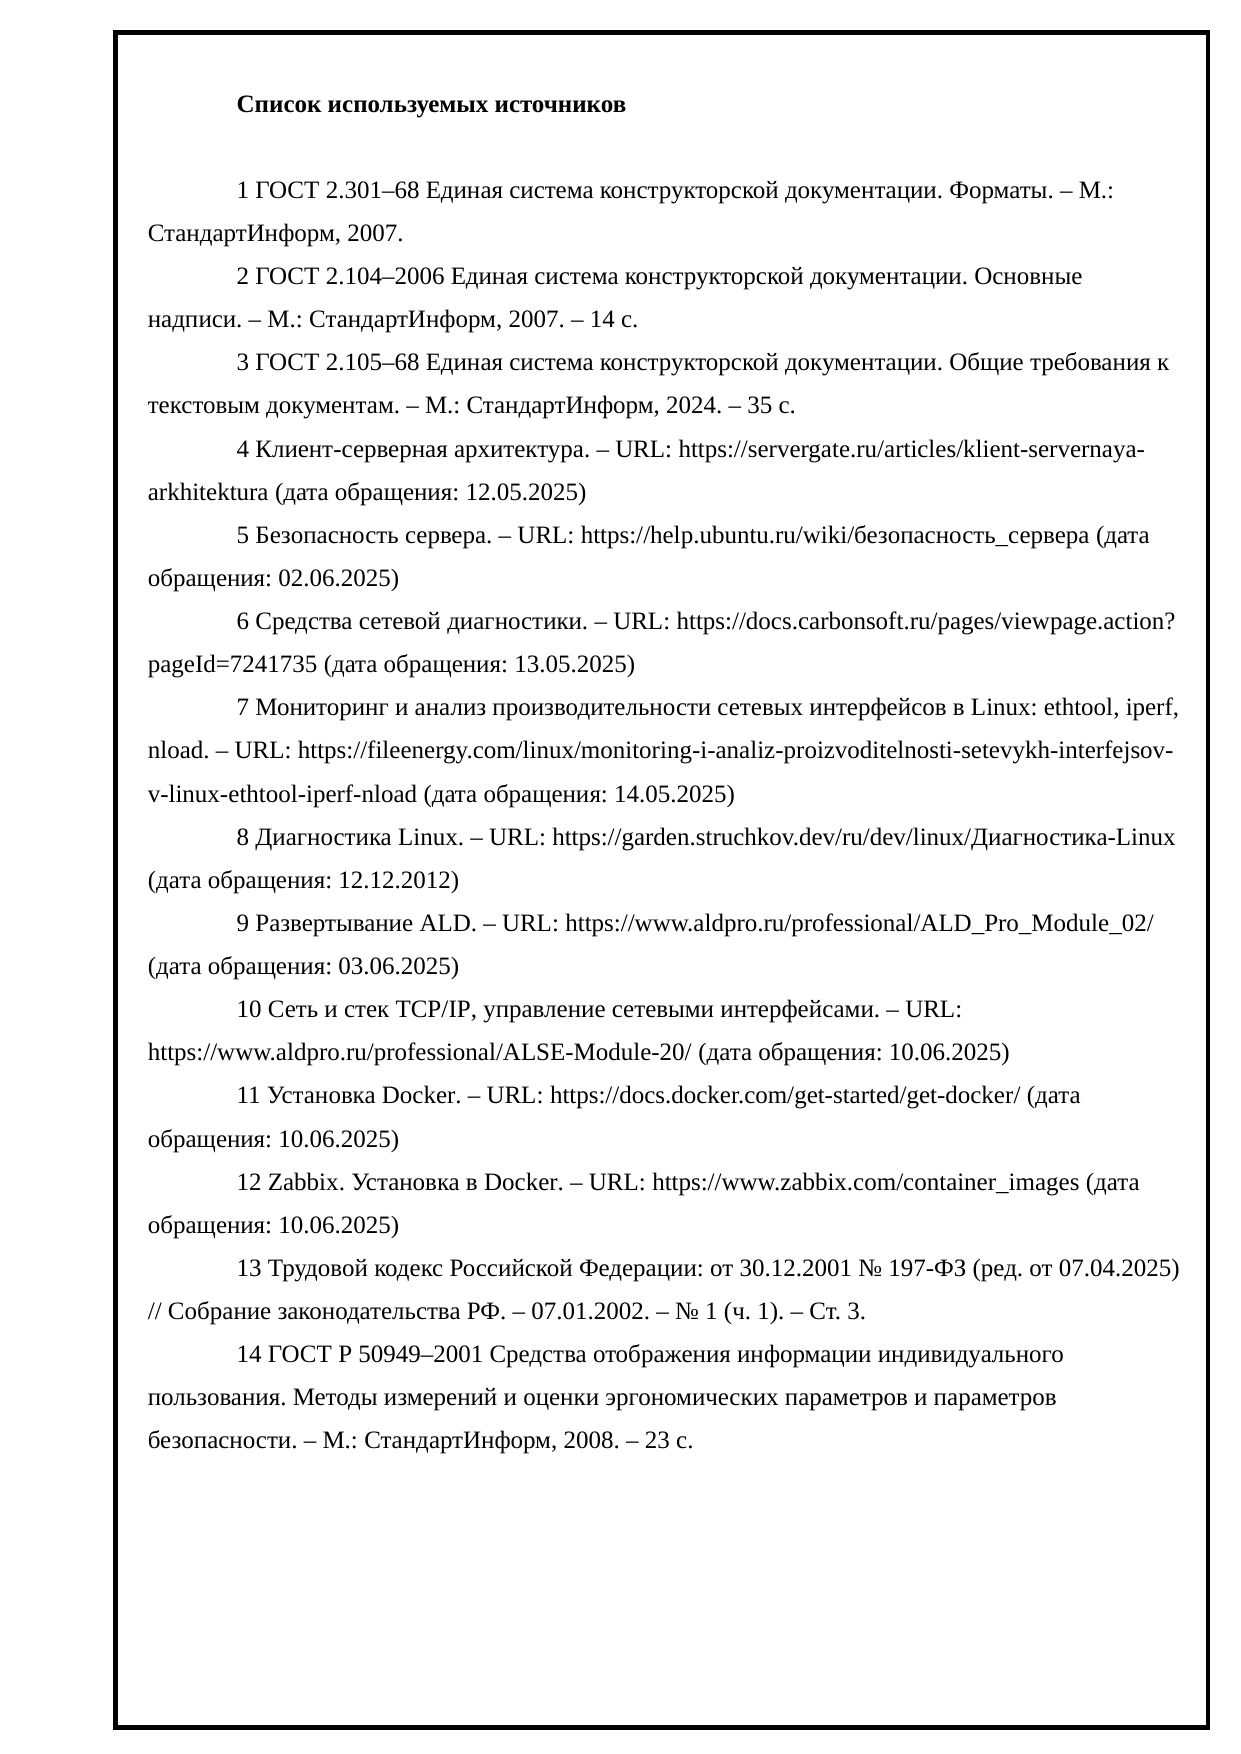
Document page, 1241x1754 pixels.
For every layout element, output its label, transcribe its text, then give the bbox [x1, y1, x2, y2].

text 8 Диагностика Linux. – URL: https://garden.struchkov.dev/ru/dev/linux/Диагностика-Linux (дата обращения: 12.12.2012) [148, 822, 1181, 894]
text 4 Клиент-серверная архитектура. – URL: https://servergate.ru/articles/klient-servernaya-arkhitektura (дата обращения: 12.05.2025) [148, 434, 1181, 506]
text 12 Zabbix. Установка в Docker. – URL: https://www.zabbix.com/container_images (дата обращения: 10.06.2025) [148, 1167, 1181, 1239]
text 11 Установка Docker. – URL: https://docs.docker.com/get-started/get-docker/ (дата обращения: 10.06.2025) [148, 1081, 1181, 1152]
text 9 Развертывание ALD. – URL: https://www.aldpro.ru/professional/ALD_Pro_Module_02/ (дата обращения: 03.06.2025) [148, 908, 1181, 980]
text 13 Трудовой кодекс Российской Федерации: от 30.12.2001 № 197-ФЗ (ред. от 07.04.2025) // Собрание законодательства РФ. – 07.01.2002. – № 1 (ч. 1). – Ст. 3. [148, 1253, 1181, 1325]
text 6 Средства сетевой диагностики. – URL: https://docs.carbonsoft.ru/pages/viewpage.action?pageId=7241735 (дата обращения: 13.05.2025) [148, 606, 1181, 678]
subtitle Список используемых источников [148, 89, 1181, 117]
text 14 ГОСТ Р 50949–2001 Средства отображения информации индивидуального пользования. Методы измерений и оценки эргономических параметров и параметров безопасности. – М.: СтандартИнформ, 2008. – 23 с. [148, 1339, 1181, 1454]
text 10 Сеть и стек TCP/IP, управление сетевыми интерфейсами. – URL: https://www.aldpro.ru/professional/ALSE-Module-20/ (дата обращения: 10.06.2025) [148, 994, 1181, 1066]
text 5 Безопасность сервера. – URL: https://help.ubuntu.ru/wiki/безопасность_сервера (дата обращения: 02.06.2025) [148, 520, 1181, 592]
text 7 Мониторинг и анализ производительности сетевых интерфейсов в Linux: ethtool, iperf, nload. – URL: https://fileenergy.com/linux/monitoring-i-analiz-proizvoditelnosti-setevykh-interfejsov-v-linux-ethtool-iperf-nload (дата обращения: 14.05.2025) [148, 692, 1181, 807]
text 3 ГОСТ 2.105–68 Единая система конструкторской документации. Общие требования к текстовым документам. – М.: СтандартИнформ, 2024. – 35 с. [148, 347, 1181, 419]
text 2 ГОСТ 2.104–2006 Единая система конструкторской документации. Основные надписи. – М.: СтандартИнформ, 2007. – 14 с. [148, 261, 1181, 333]
text 1 ГОСТ 2.301–68 Единая система конструкторской документации. Форматы. – М.: СтандартИнформ, 2007. [148, 175, 1181, 247]
